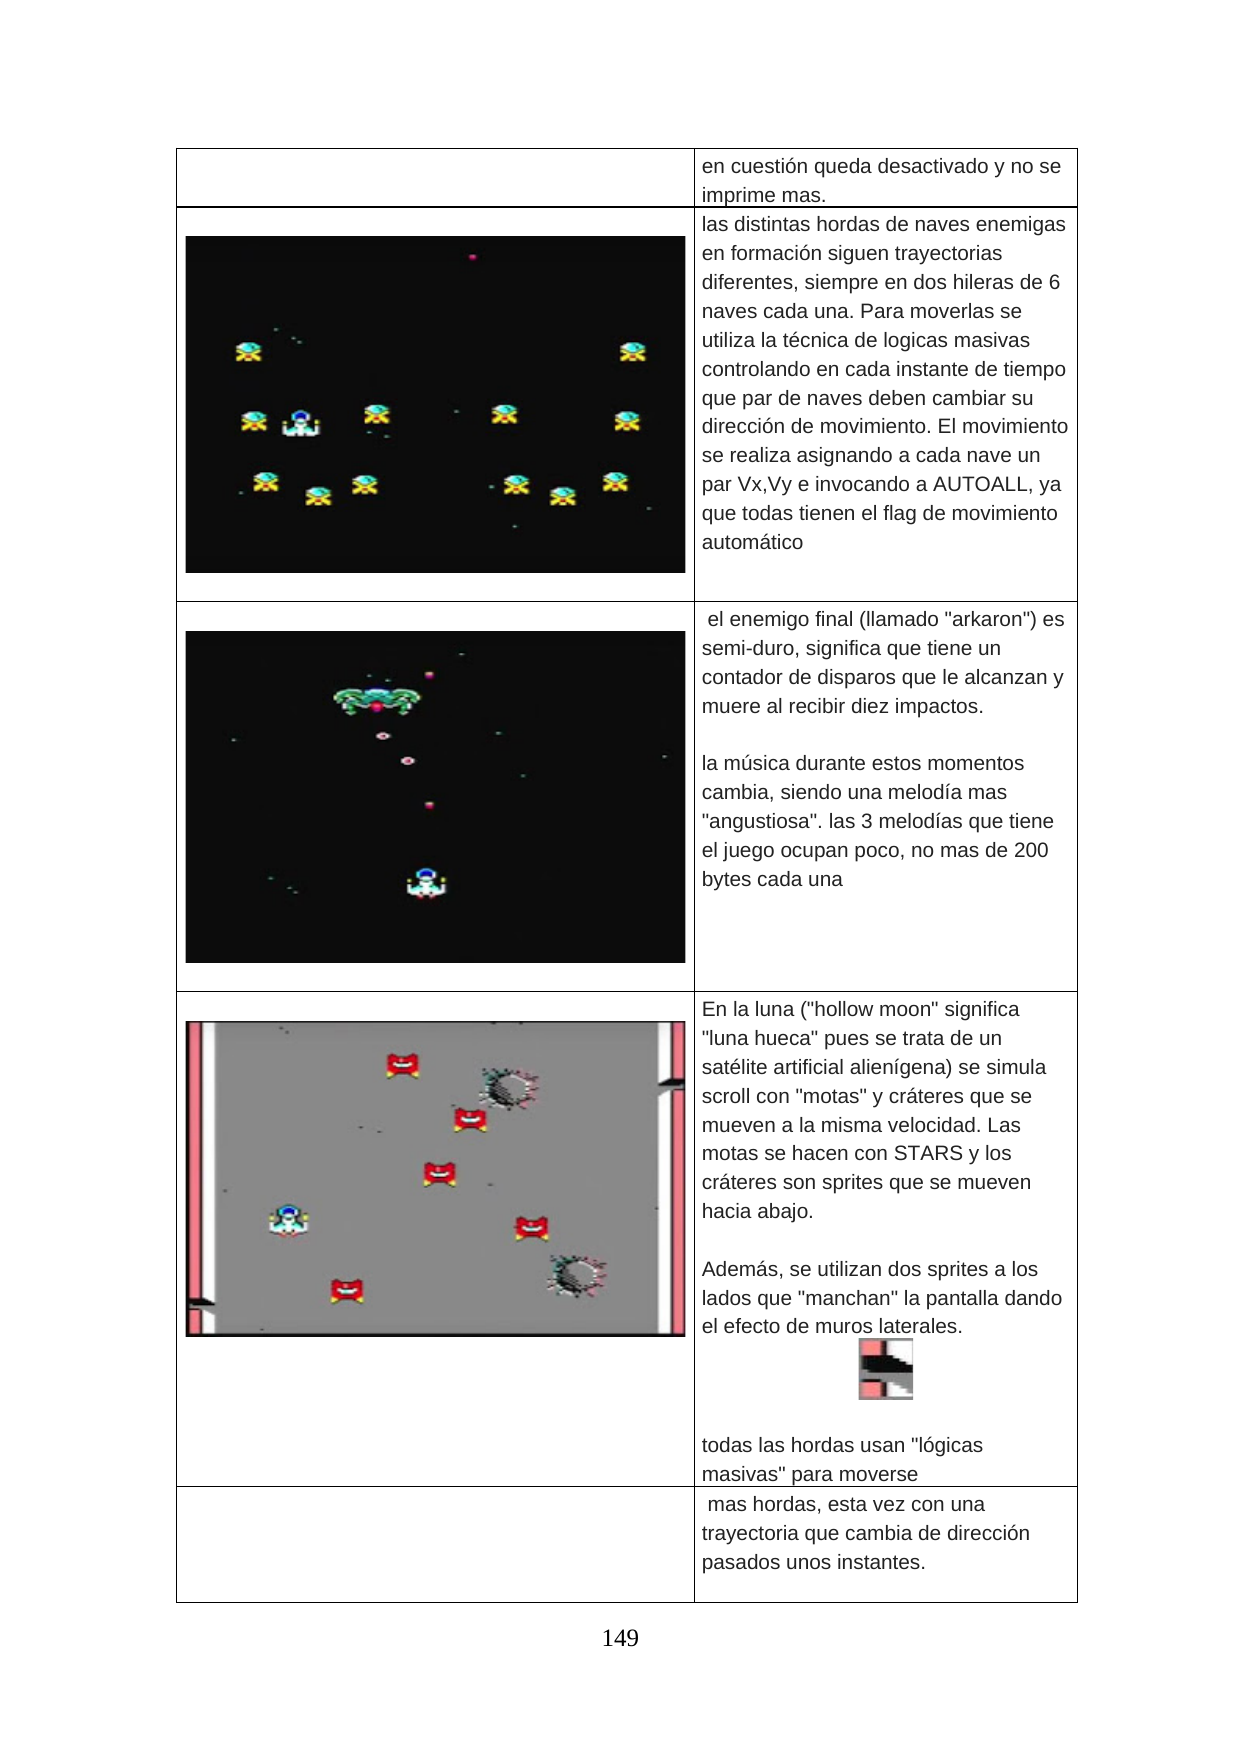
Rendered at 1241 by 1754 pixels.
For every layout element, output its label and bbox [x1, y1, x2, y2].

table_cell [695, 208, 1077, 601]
picture [185, 1021, 686, 1337]
picture [185, 236, 686, 573]
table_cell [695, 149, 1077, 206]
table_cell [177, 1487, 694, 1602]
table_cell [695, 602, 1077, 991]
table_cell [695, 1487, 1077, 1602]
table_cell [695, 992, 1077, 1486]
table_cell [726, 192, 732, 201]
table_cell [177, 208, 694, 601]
picture [185, 631, 686, 963]
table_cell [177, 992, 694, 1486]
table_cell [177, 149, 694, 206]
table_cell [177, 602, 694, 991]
picture [858, 1338, 914, 1400]
